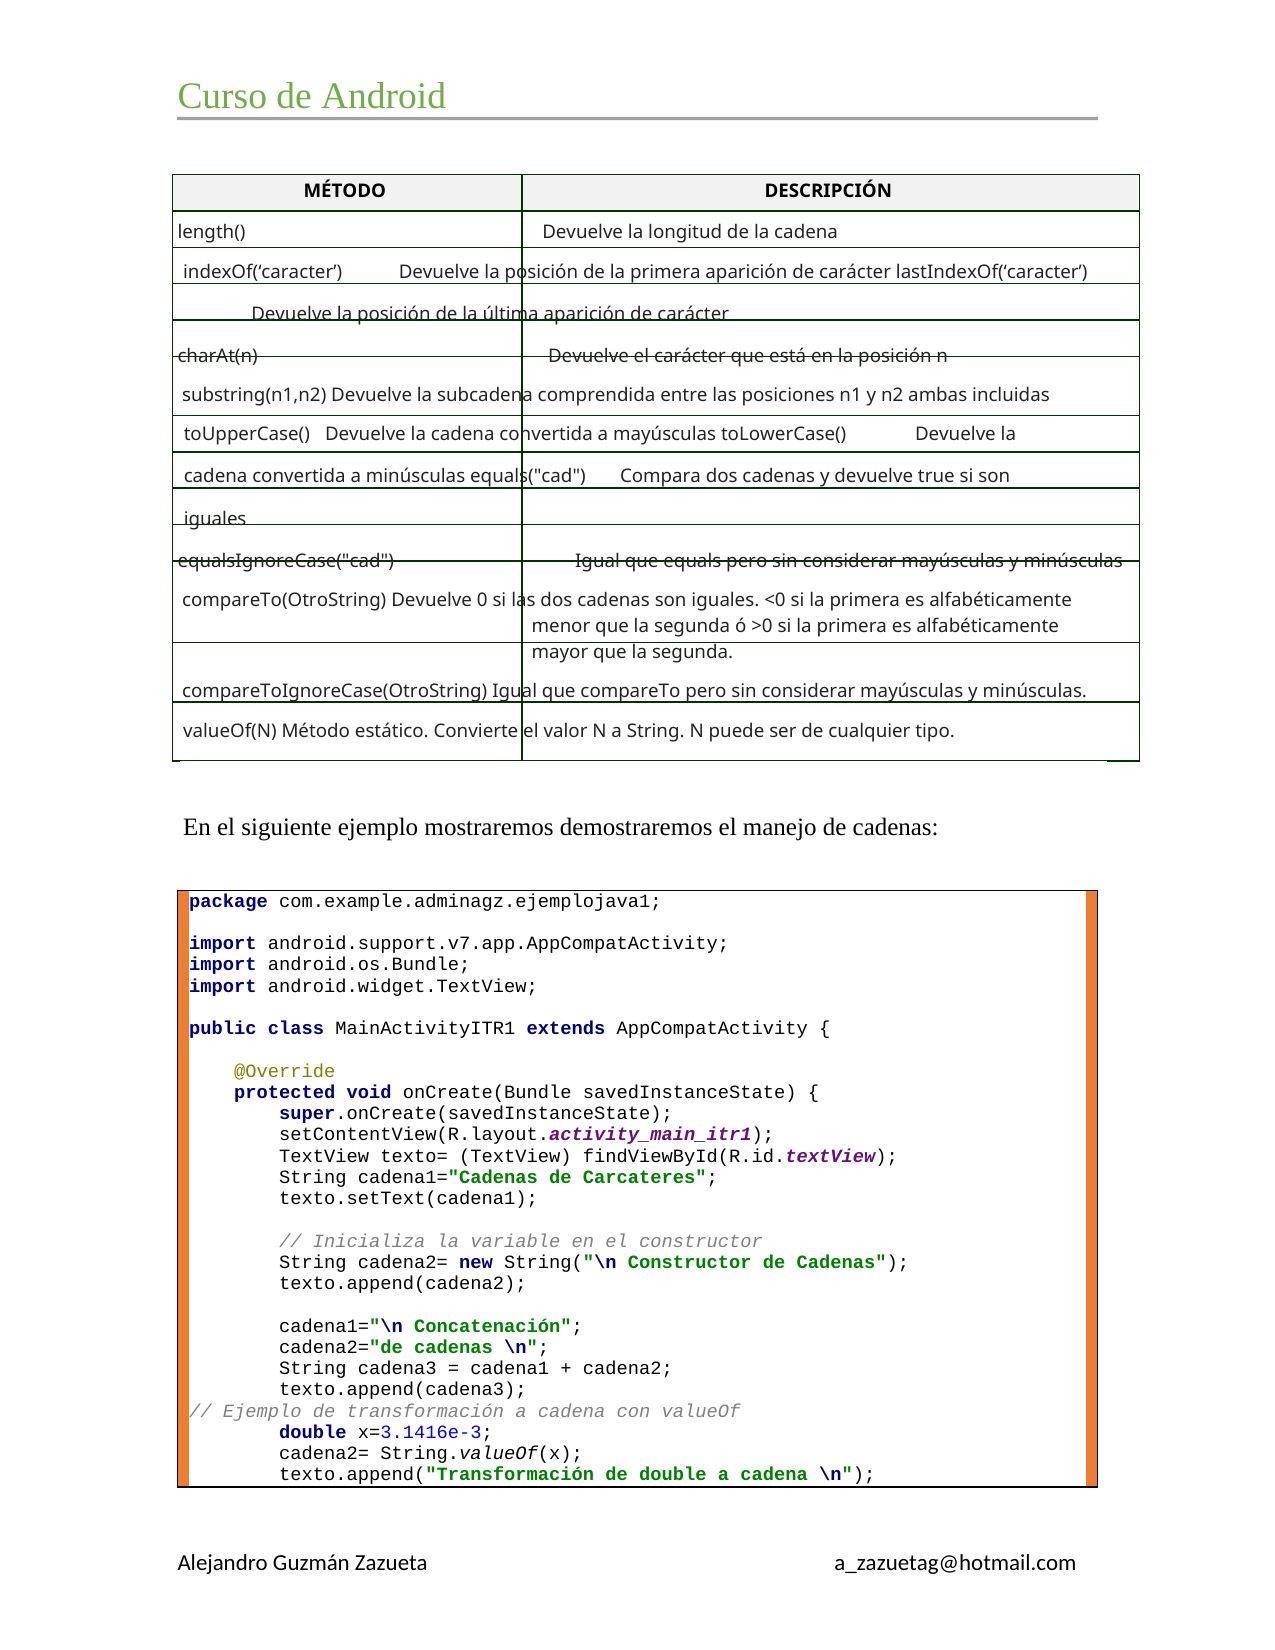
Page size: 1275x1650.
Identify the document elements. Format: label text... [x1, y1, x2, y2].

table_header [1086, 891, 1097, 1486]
text charAt(n) Devuelve el carácter que está en la posición n [177, 342, 1098, 368]
text compareToIgnoreCase(OtroString) Igual que compareTo pero sin considerar mayúsculas y minúsculas. [182, 678, 1098, 703]
text MÉTODO DESCRIPCIÓN [177, 178, 1098, 203]
text En el siguiente ejemplo mostraremos demostraremos el manejo de cadenas: [183, 812, 1075, 841]
text compareTo(OtroString) Devuelve 0 si las dos cadenas son iguales. <0 si la primera es alfabéticamente menor que la segunda ó >0 si la primera es alfabéticamente mayor que la segunda. [182, 586, 1098, 664]
text substring(n1,n2) Devuelve la subcadena comprendida entre las posiciones n1 y n2 ambas incluidas [182, 381, 1098, 407]
text length() Devuelve la longitud de la cadena [177, 219, 1098, 244]
text indexOf(‘caracter’) Devuelve la posición de la primera aparición de carácter lastIndexOf(‘caracter’) Devuelve la posición de la última aparición de carácter [183, 258, 1098, 326]
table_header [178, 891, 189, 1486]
text toUpperCase() Devuelve la cadena convertida a mayúsculas toLowerCase() Devuelve la cadena convertida a minúsculas equals("cad") Compara dos cadenas y devuelve true si son iguales [183, 421, 1056, 530]
text valueOf(N) Método estático. Convierte el valor N a String. N puede ser de cualquier tipo. [183, 717, 1098, 742]
text equalsIgnoreCase("cad") Igual que equals pero sin considerar mayúsculas y minúsculas [177, 547, 1098, 572]
